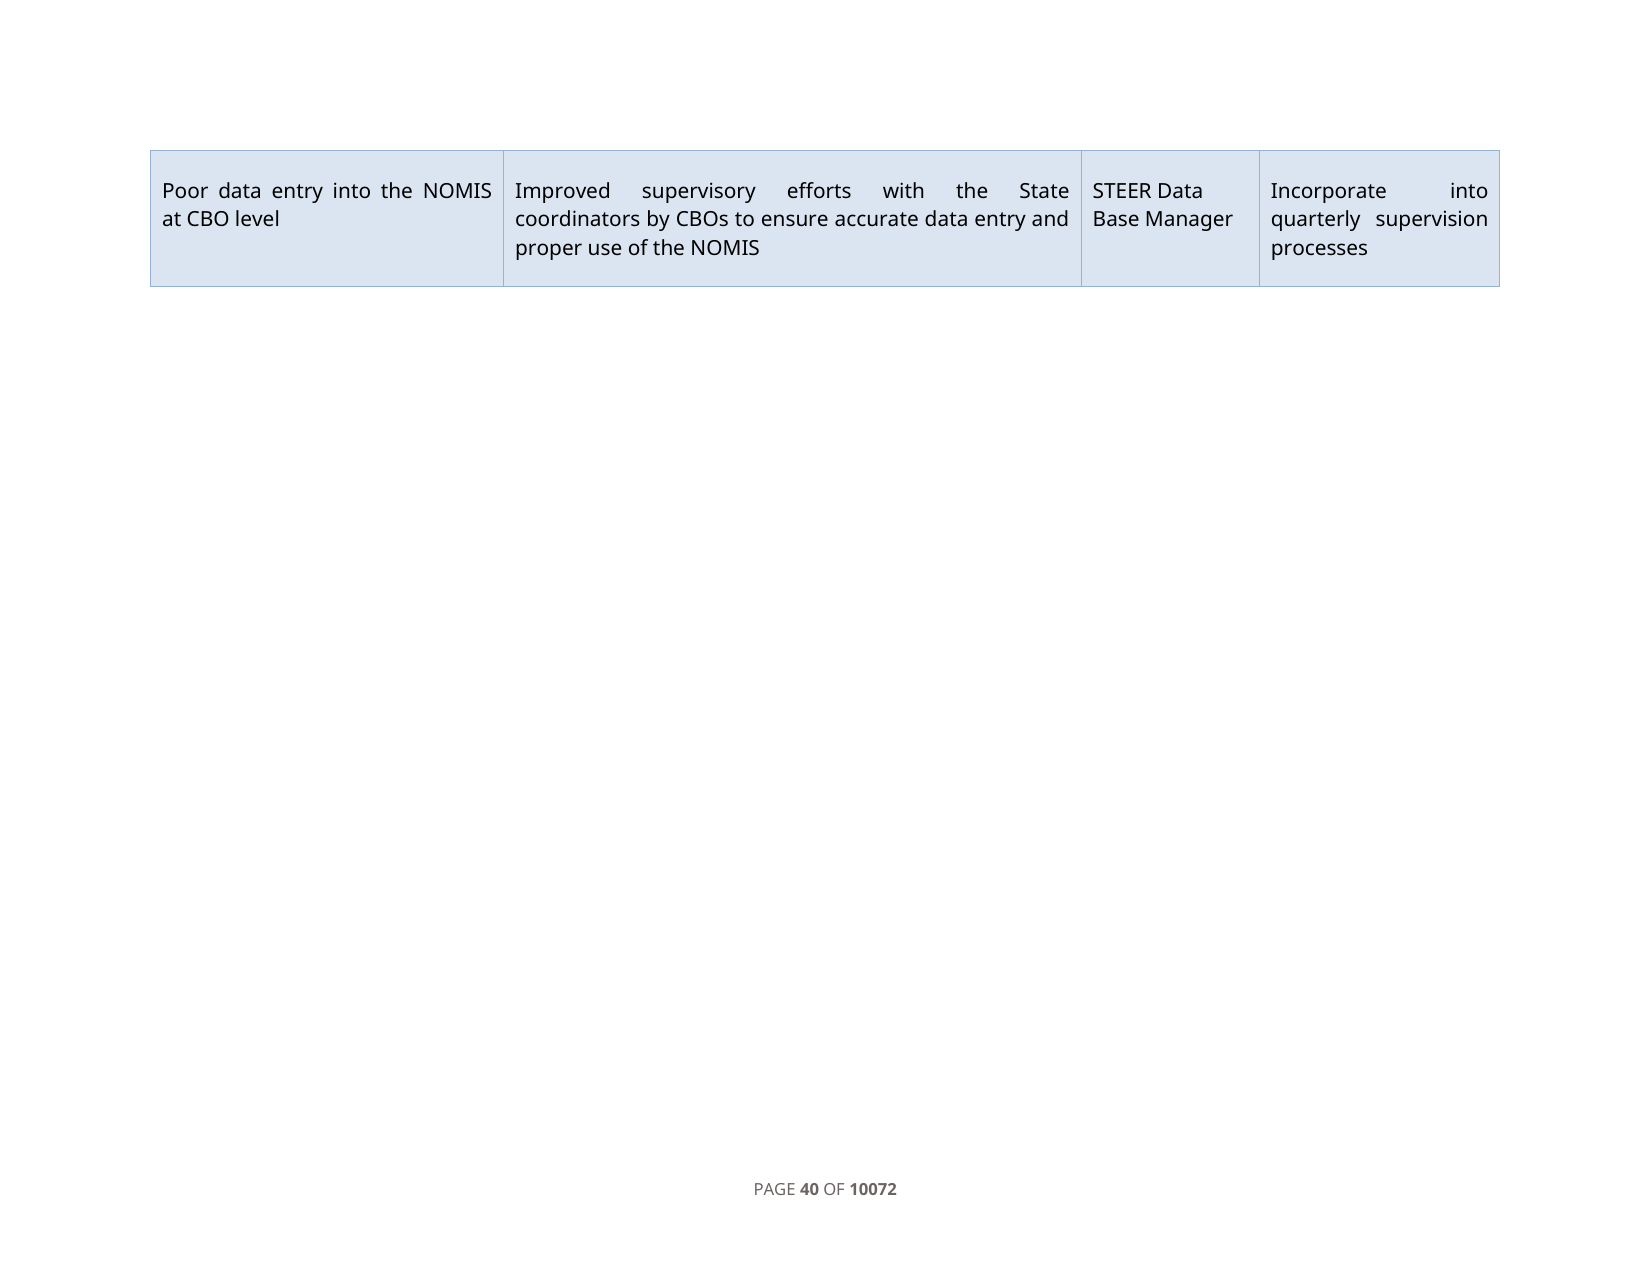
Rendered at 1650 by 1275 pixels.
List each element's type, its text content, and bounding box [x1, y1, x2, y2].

table_cell Improved supervisory efforts with the State coordinators by CBOs to ensure accurate data entry and proper use of the NOMIS [504, 151, 1081, 286]
table_cell Incorporate into quarterly supervision processes [1260, 151, 1499, 286]
table_cell Poor data entry into the NOMIS at CBO level [151, 151, 503, 286]
table_cell STEER Data Base Manager [1082, 151, 1259, 286]
